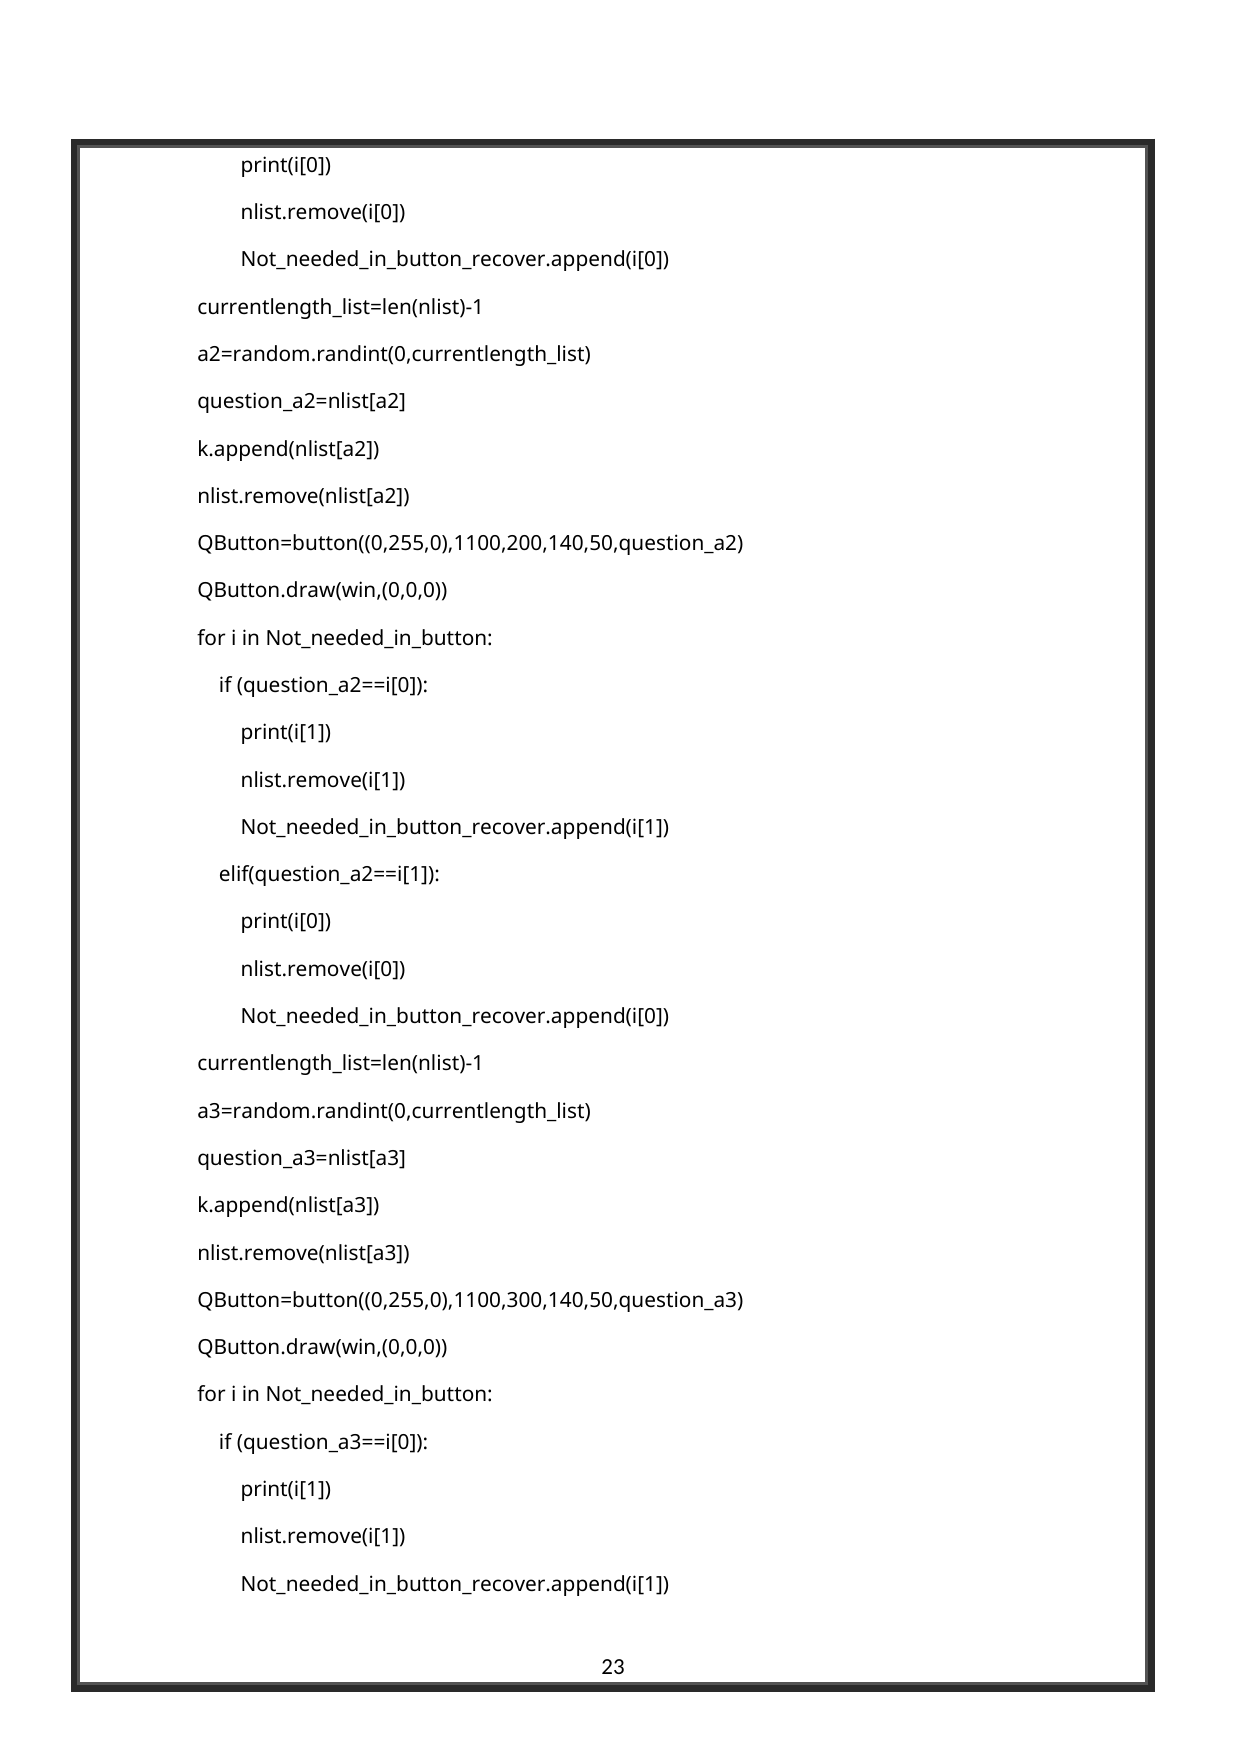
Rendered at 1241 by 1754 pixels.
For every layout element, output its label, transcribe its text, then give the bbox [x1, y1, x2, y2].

text if (question_a2==i[0]): [89, 670, 1137, 699]
text nlist.remove(i[1]) [89, 765, 1137, 793]
text nlist.remove(nlist[a2]) [89, 481, 1137, 509]
text Not_needed_in_button_recover.append(i[0]) [89, 1001, 1137, 1030]
text print(i[0]) [89, 150, 1137, 178]
text currentlength_list=len(nlist)-1 [89, 292, 1137, 320]
text QButton.draw(win,(0,0,0)) [89, 1332, 1137, 1361]
text print(i[1]) [89, 717, 1137, 746]
text for i in Not_needed_in_button: [89, 1379, 1137, 1408]
text Not_needed_in_button_recover.append(i[0]) [89, 244, 1137, 273]
text for i in Not_needed_in_button: [89, 623, 1137, 651]
text QButton=button((0,255,0),1100,300,140,50,question_a3) [89, 1285, 1137, 1313]
text print(i[1]) [89, 1474, 1137, 1503]
text k.append(nlist[a2]) [89, 434, 1137, 462]
text print(i[0]) [89, 907, 1137, 935]
text nlist.remove(i[0]) [89, 197, 1137, 226]
text QButton.draw(win,(0,0,0)) [89, 576, 1137, 604]
text nlist.remove(i[0]) [89, 954, 1137, 982]
text Not_needed_in_button_recover.append(i[1]) [89, 812, 1137, 841]
text question_a2=nlist[a2] [89, 386, 1137, 415]
text elif(question_a2==i[1]): [89, 859, 1137, 888]
text a2=random.randint(0,currentlength_list) [89, 339, 1137, 368]
text QButton=button((0,255,0),1100,200,140,50,question_a2) [89, 528, 1137, 557]
text currentlength_list=len(nlist)-1 [89, 1048, 1137, 1077]
text k.append(nlist[a3]) [89, 1190, 1137, 1219]
text nlist.remove(nlist[a3]) [89, 1238, 1137, 1266]
text nlist.remove(i[1]) [89, 1521, 1137, 1550]
text Not_needed_in_button_recover.append(i[1]) [89, 1569, 1137, 1597]
text a3=random.randint(0,currentlength_list) [89, 1096, 1137, 1124]
text if (question_a3==i[0]): [89, 1427, 1137, 1455]
text question_a3=nlist[a3] [89, 1143, 1137, 1172]
